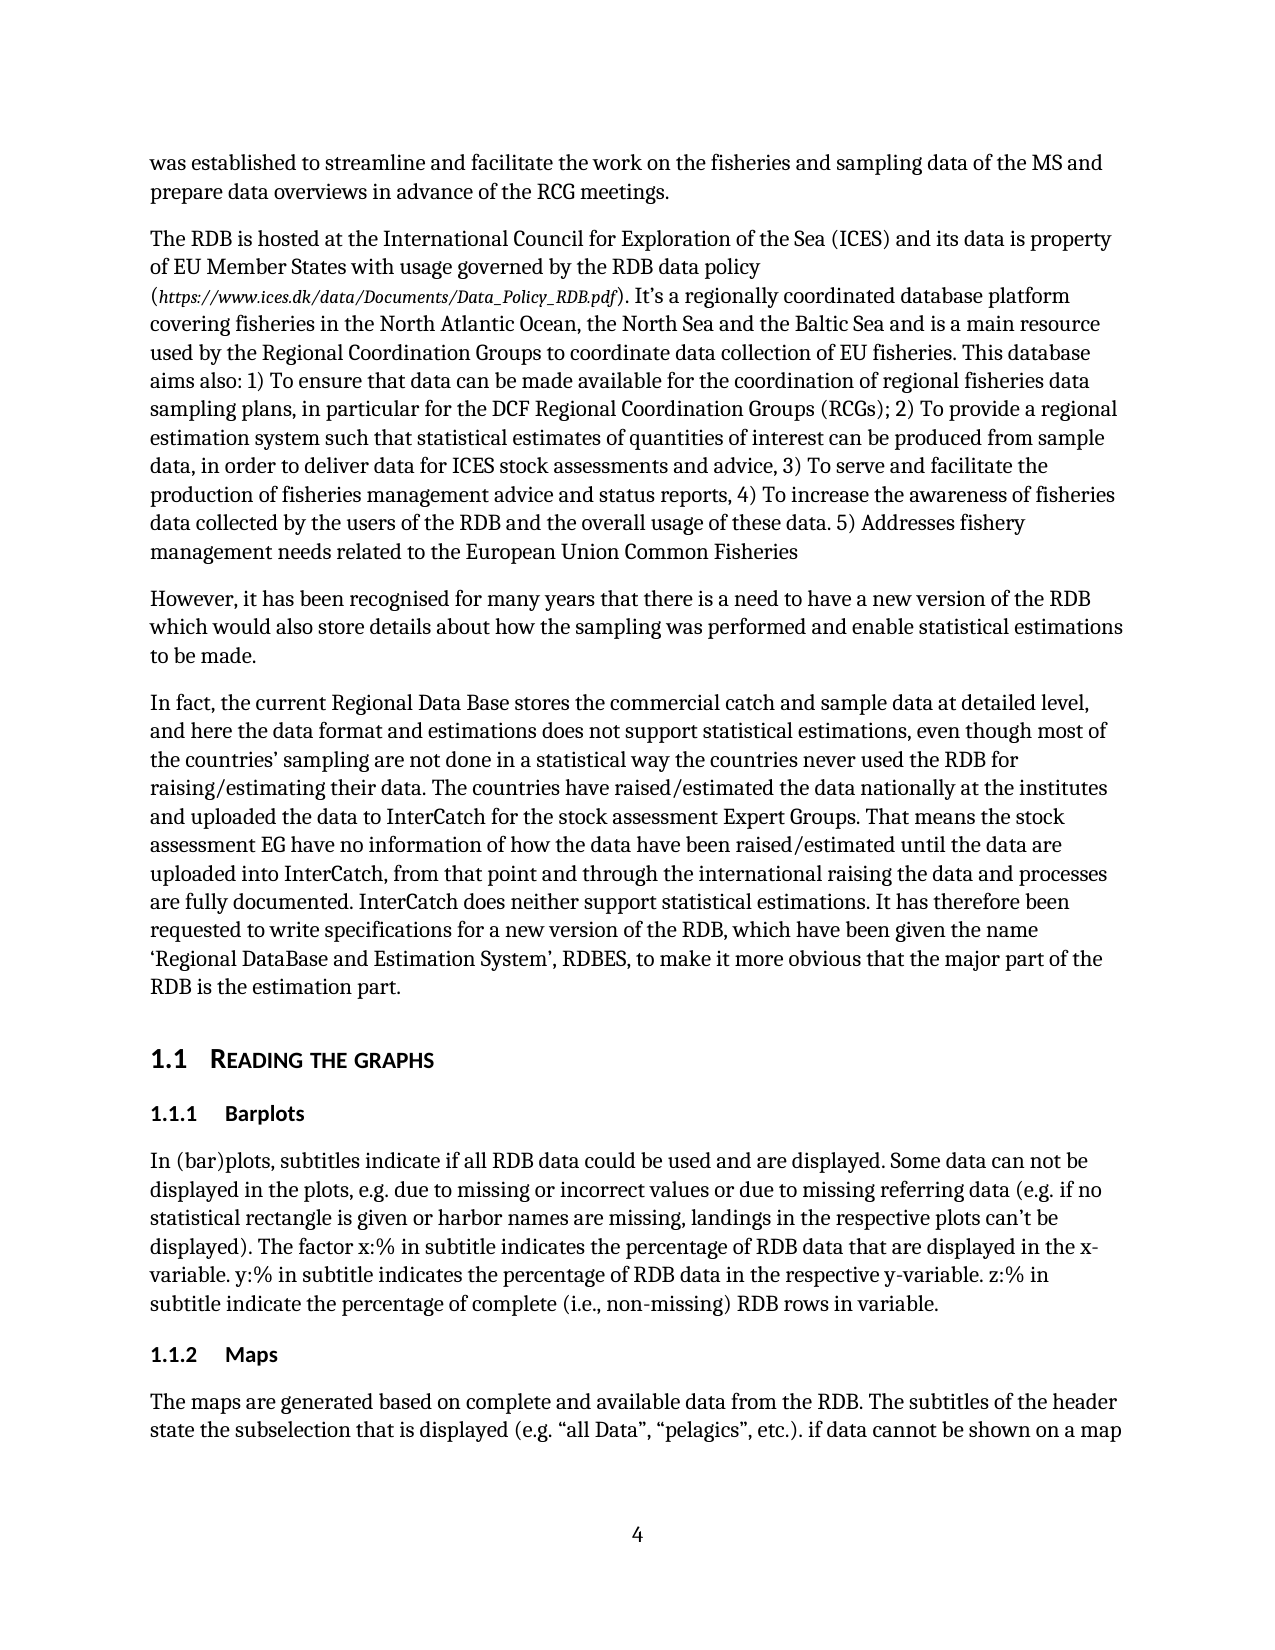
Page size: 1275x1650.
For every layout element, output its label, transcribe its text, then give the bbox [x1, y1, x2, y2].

text In (bar)plots, subtitles indicate if all RDB data could be used and are displayed. Some data can not be displayed in the plots, e.g. due to missing or incorrect values or due to missing referring data (e.g. if no statistical rectangle is given or harbor names are missing, landings in the respective plots can’t be displayed). The factor x:% in subtitle indicates the percentage of RDB data that are displayed in the x-variable. y:% in subtitle indicates the percentage of RDB data in the respective y-variable. z:% in subtitle indicate the percentage of complete (i.e., non-missing) RDB rows in variable. [150, 1148, 1125, 1317]
text In fact, the current Regional Data Base stores the commercial catch and sample data at detailed level, and here the data format and estimations does not support statistical estimations, even though most of the countries’ sampling are not done in a statistical way the countries never used the RDB for raising/estimating their data. The countries have raised/estimated the data nationally at the institutes and uploaded the data to InterCatch for the stock assessment Expert Groups. That means the stock assessment EG have no information of how the data have been raised/estimated until the data are uploaded into InterCatch, from that point and through the international raising the data and processes are fully documented. InterCatch does neither support statistical estimations. It has therefore been requested to write specifications for a new version of the RDB, which have been given the name ‘Regional DataBase and Estimation System’, RDBES, to make it more obvious that the major part of the RDB is the estimation part. [150, 690, 1125, 1000]
subtitle Maps [150, 1340, 1125, 1368]
subtitle Barplots [150, 1099, 1125, 1127]
subtitle Reading the graphs [150, 1040, 1125, 1076]
text The RDB is hosted at the International Council for Exploration of the Sea (ICES) and its data is property of EU Member States with usage governed by the RDB data policy (https://www.ices.dk/data/Documents/Data_Policy_RDB.pdf). It’s a regionally coordinated database platform covering fisheries in the North Atlantic Ocean, the North Sea and the Baltic Sea and is a main resource used by the Regional Coordination Groups to coordinate data collection of EU fisheries. This database aims also: 1) To ensure that data can be made available for the coordination of regional fisheries data sampling plans, in particular for the DCF Regional Coordination Groups (RCGs); 2) To provide a regional estimation system such that statistical estimates of quantities of interest can be produced from sample data, in order to deliver data for ICES stock assessments and advice, 3) To serve and facilitate the production of fisheries management advice and status reports, 4) To increase the awareness of fisheries data collected by the users of the RDB and the overall usage of these data. 5) Addresses fishery management needs related to the European Union Common Fisheries [150, 226, 1125, 565]
text However, it has been recognised for many years that there is a need to have a new version of the RDB which would also store details about how the sampling was performed and enable statistical estimations to be made. [150, 586, 1125, 669]
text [150, 150, 1125, 205]
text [150, 1389, 1125, 1443]
